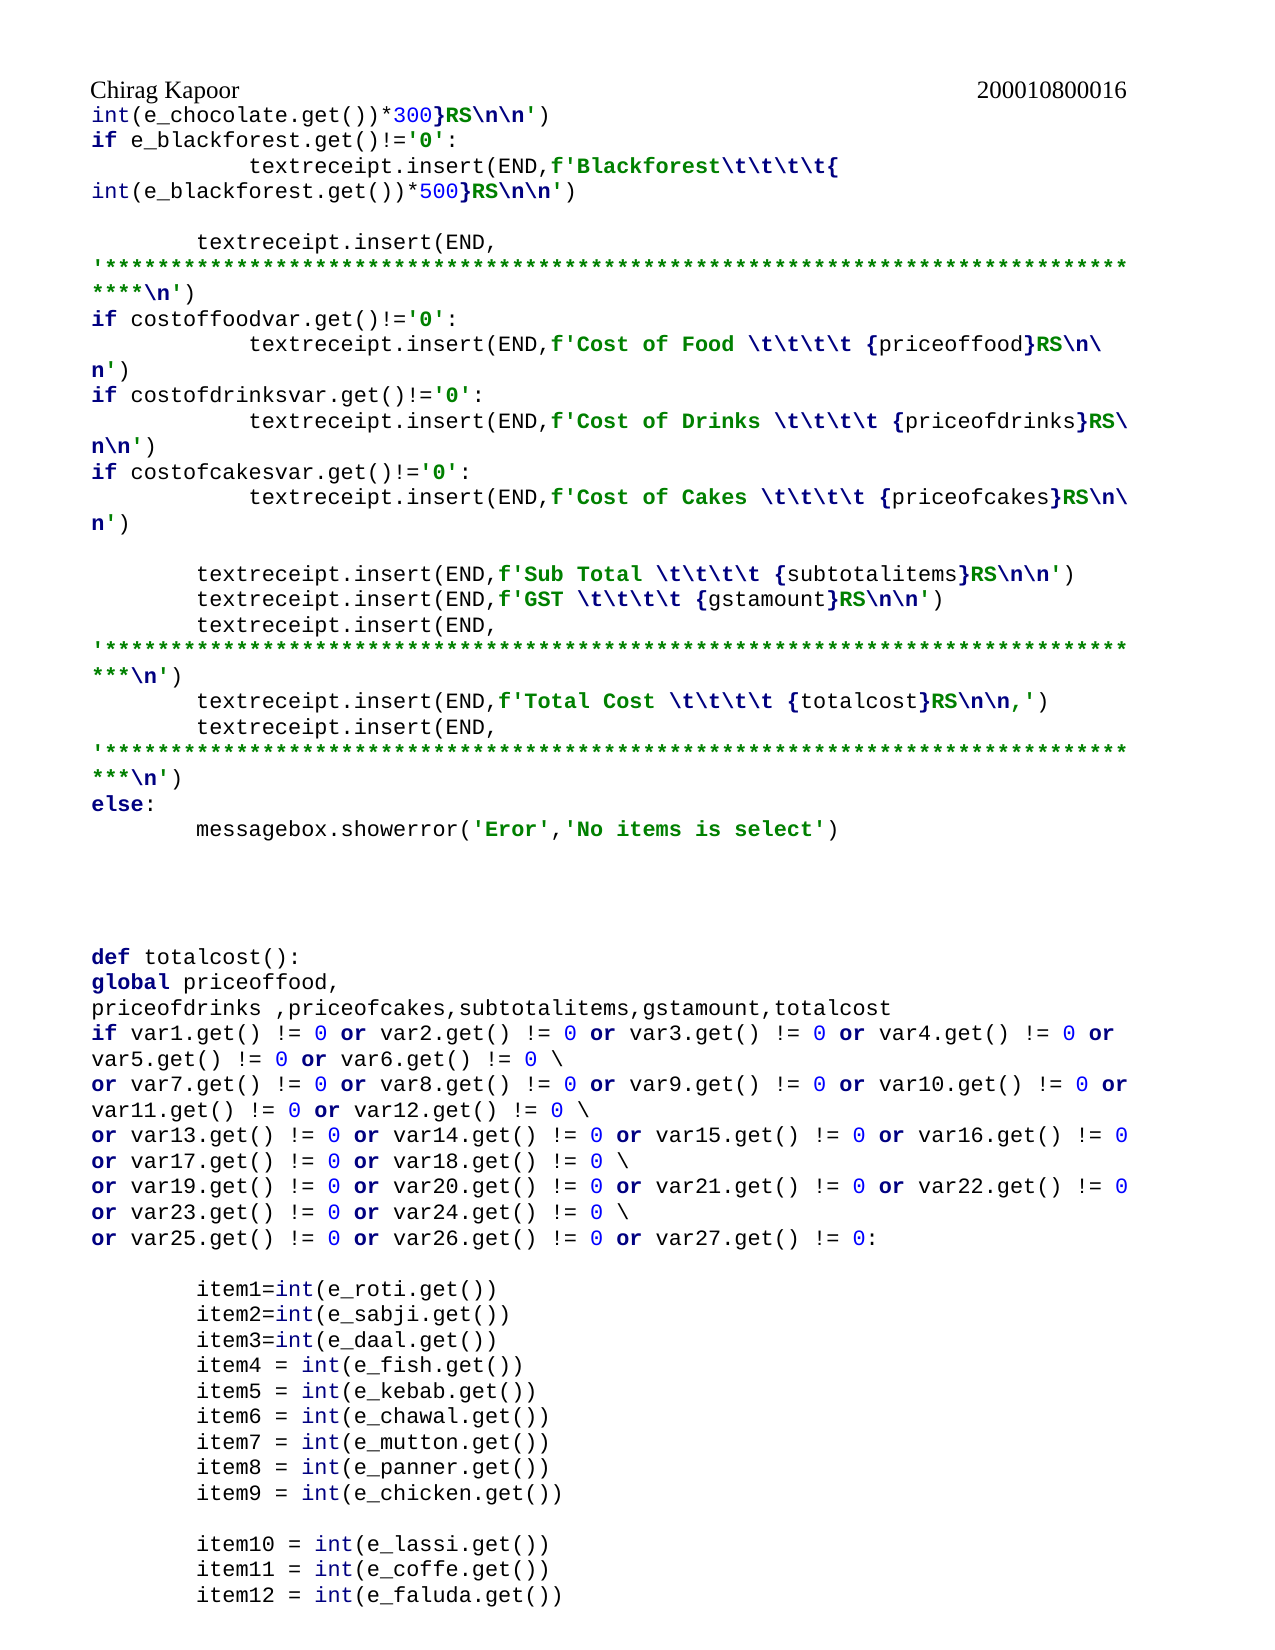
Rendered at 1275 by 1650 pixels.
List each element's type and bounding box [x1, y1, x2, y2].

text [90, 104, 1134, 1609]
